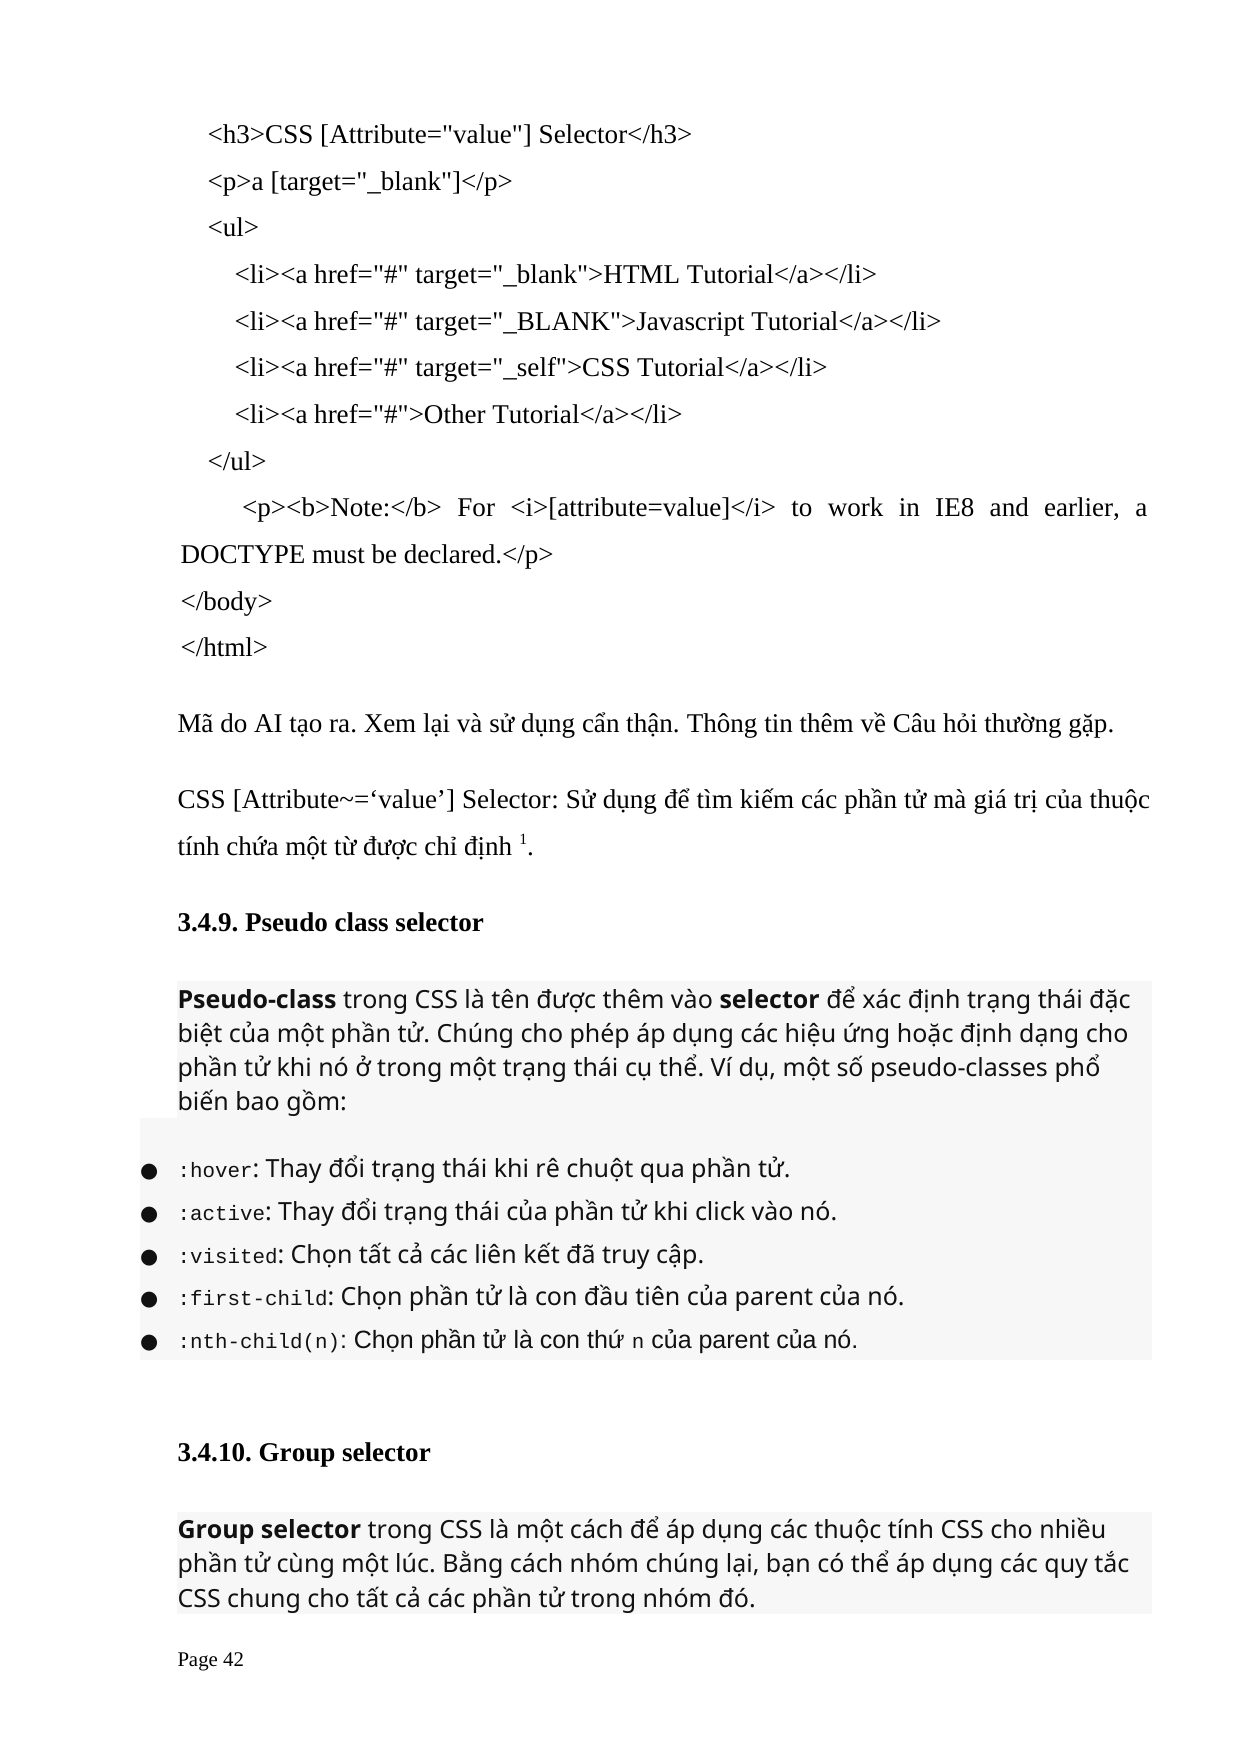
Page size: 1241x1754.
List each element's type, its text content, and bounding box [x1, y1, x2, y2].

text <ul> [180, 211, 1148, 243]
text <li><a href="#">Other Tutorial</a></li> [180, 398, 1148, 429]
text <li><a href="#" target="_self">CSS Tutorial</a></li> [180, 351, 1148, 383]
text <li><a href="#" target="_BLANK">Javascript Tutorial</a></li> [180, 305, 1148, 336]
text </body> [180, 585, 1148, 616]
list :active: Thay đổi trạng thái của phần tử khi click vào nó. [140, 1189, 1152, 1232]
text <li><a href="#" target="_blank">HTML Tutorial</a></li> [180, 258, 1148, 289]
text <h3>CSS [Attribute="value"] Selector</h3> [180, 118, 1148, 149]
text </html> [180, 631, 1148, 663]
text <p>a [target="_blank"]</p> [180, 165, 1148, 196]
list :hover: Thay đổi trạng thái khi rê chuột qua phần tử. [140, 1147, 1152, 1189]
list :first-child: Chọn phần tử là con đầu tiên của parent của nó. [140, 1275, 1152, 1318]
list :visited: Chọn tất cả các liên kết đã truy cập. [140, 1232, 1152, 1275]
text CSS [Attribute~=‘value’] Selector: Sử dụng để tìm kiếm các phần tử mà giá trị của thuộc tính chứa một từ được chỉ định 1. [177, 783, 1152, 861]
text 3.4.9. Pseudo class selector [177, 906, 1152, 937]
list :nth-child(n)n [140, 1318, 1152, 1360]
text </ul> [180, 445, 1148, 476]
text Pseudo-class trong CSS là tên được thêm vào selector để xác định trạng thái đặc biệt của một phần tử. Chúng cho phép áp dụng các hiệu ứng hoặc định dạng cho phần tử khi nó ở trong một trạng thái cụ thể. Ví dụ, một số pseudo-classes phổ biến bao gồm: [177, 981, 1152, 1118]
text <p><b>Note:</b> For <i>[attribute=value]</i> to work in IE8 and earlier, a DOCTYPE must be declared.</p> [180, 491, 1148, 569]
text Mã do AI tạo ra. Xem lại và sử dụng cẩn thận. Thông tin thêm về Câu hỏi thường gặp. [177, 707, 1152, 738]
text Group selector trong CSS là một cách để áp dụng các thuộc tính CSS cho nhiều phần tử cùng một lúc. Bằng cách nhóm chúng lại, bạn có thể áp dụng các quy tắc CSS chung cho tất cả các phần tử trong nhóm đó. [177, 1512, 1152, 1614]
text 3.4.10. Group selector [177, 1436, 1152, 1467]
